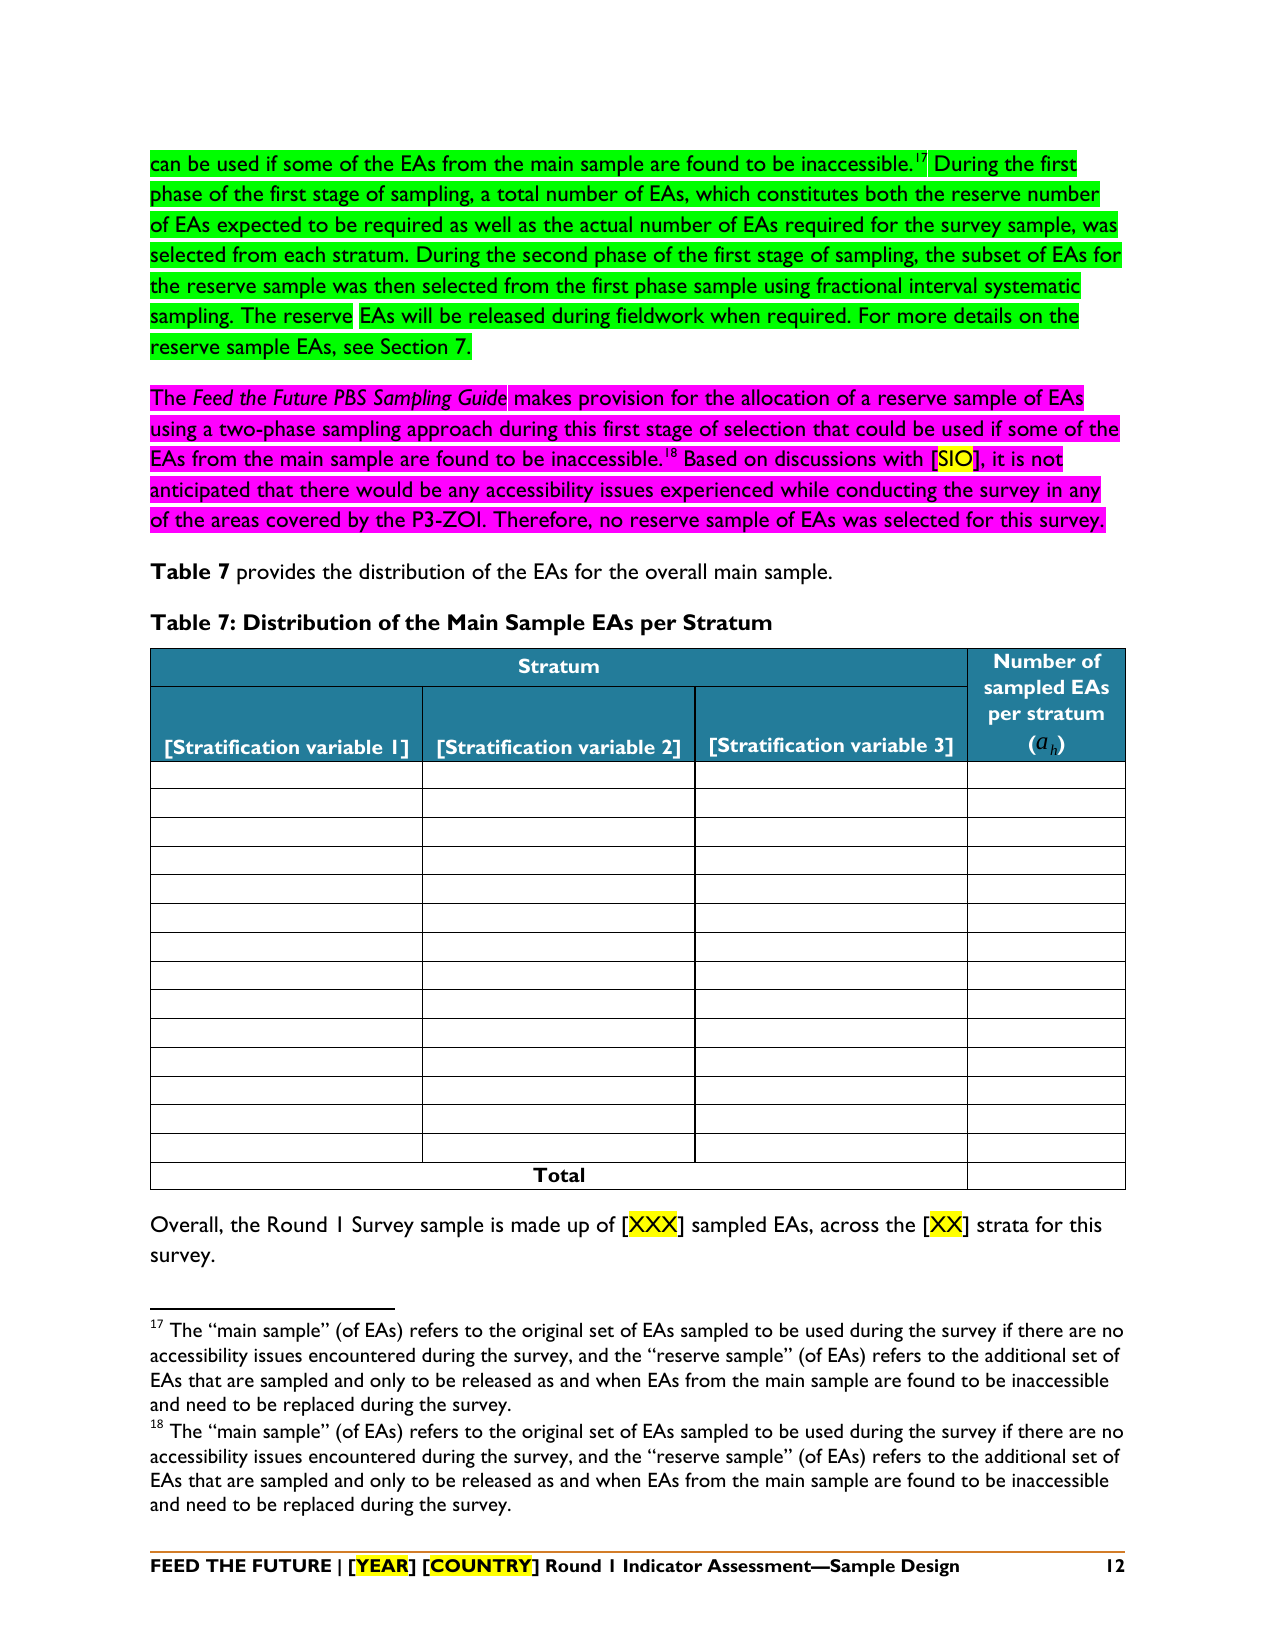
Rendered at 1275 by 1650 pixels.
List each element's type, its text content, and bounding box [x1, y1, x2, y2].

table_cell [696, 1019, 967, 1047]
table_cell [696, 1048, 967, 1076]
table_cell [696, 904, 967, 932]
table_cell [423, 1019, 694, 1047]
table_cell [423, 1077, 694, 1104]
table_cell [151, 847, 422, 874]
table_cell [423, 789, 694, 817]
table_cell [696, 990, 967, 1018]
table_cell [696, 1105, 967, 1133]
table_cell [423, 990, 694, 1018]
table_cell [423, 1048, 694, 1076]
table_cell [968, 1077, 1125, 1104]
table_cell [151, 789, 422, 817]
table_cell [968, 933, 1125, 961]
table_cell [Stratification variable 2] [423, 687, 694, 761]
table_cell [696, 762, 967, 788]
table_cell [423, 875, 694, 903]
table_cell [968, 904, 1125, 932]
table_cell [151, 1048, 422, 1076]
table_cell [968, 789, 1125, 817]
table_cell [151, 904, 422, 932]
table_cell [423, 962, 694, 989]
table_cell [696, 789, 967, 817]
table_header Stratum [151, 649, 967, 686]
table_cell [151, 762, 422, 788]
text Table 7 provides the distribution of the EAs for the overall main sample. [150, 558, 1125, 584]
table_cell [696, 1134, 967, 1162]
table_cell [Stratification variable 1] [151, 687, 422, 761]
table_cell [968, 962, 1125, 989]
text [150, 150, 1125, 360]
table_cell [151, 990, 422, 1018]
table_cell [968, 1134, 1125, 1162]
table_cell [968, 990, 1125, 1018]
table_cell [968, 818, 1125, 846]
table_cell [151, 1019, 422, 1047]
table_cell [696, 1077, 967, 1104]
table_cell [423, 1105, 694, 1133]
table_cell [968, 847, 1125, 874]
text The Feed the Future PBS Sampling Guide makes provision for the allocation of a reserve sample of EAs using a two-phase sampling approach during this first stage of selection that could be used if some of the EAs from the main sample are found to be inaccessible. Based on discussions with [SIO], it is not anticipated that there would be any accessibility issues experienced while conducting the survey in any of the areas covered by the P3-ZOI. Therefore, no reserve sample of EAs was selected for this survey. [150, 384, 1125, 533]
text Overall, the Round 1 Survey sample is made up of [XXX] sampled EAs, across the [XX] strata for this survey. [150, 1211, 1125, 1268]
table_cell [968, 875, 1125, 903]
table_cell Total [151, 1163, 967, 1189]
table_cell [968, 1048, 1125, 1076]
table_cell [151, 1134, 422, 1162]
table_cell [423, 818, 694, 846]
table_cell [151, 875, 422, 903]
table_cell [423, 904, 694, 932]
table_cell [968, 1105, 1125, 1133]
table_cell [423, 1134, 694, 1162]
table_cell [968, 762, 1125, 788]
table_cell [151, 1077, 422, 1104]
table_cell [696, 875, 967, 903]
title Table 7: Distribution of the Main Sample EAs per Stratum [150, 609, 1125, 636]
table_cell [696, 962, 967, 989]
table_cell [423, 847, 694, 874]
table_cell [Stratification variable 3] [696, 687, 967, 761]
table_cell [151, 818, 422, 846]
table_cell [151, 962, 422, 989]
table_cell [968, 1019, 1125, 1047]
table_cell [151, 1105, 422, 1133]
table_cell [423, 933, 694, 961]
table_cell [968, 1163, 1125, 1189]
table_cell [423, 762, 694, 788]
table_header Number of sampled EAs per stratum () [968, 649, 1125, 761]
table_cell [151, 933, 422, 961]
table_cell [696, 818, 967, 846]
table_cell [696, 847, 967, 874]
table_cell [696, 933, 967, 961]
